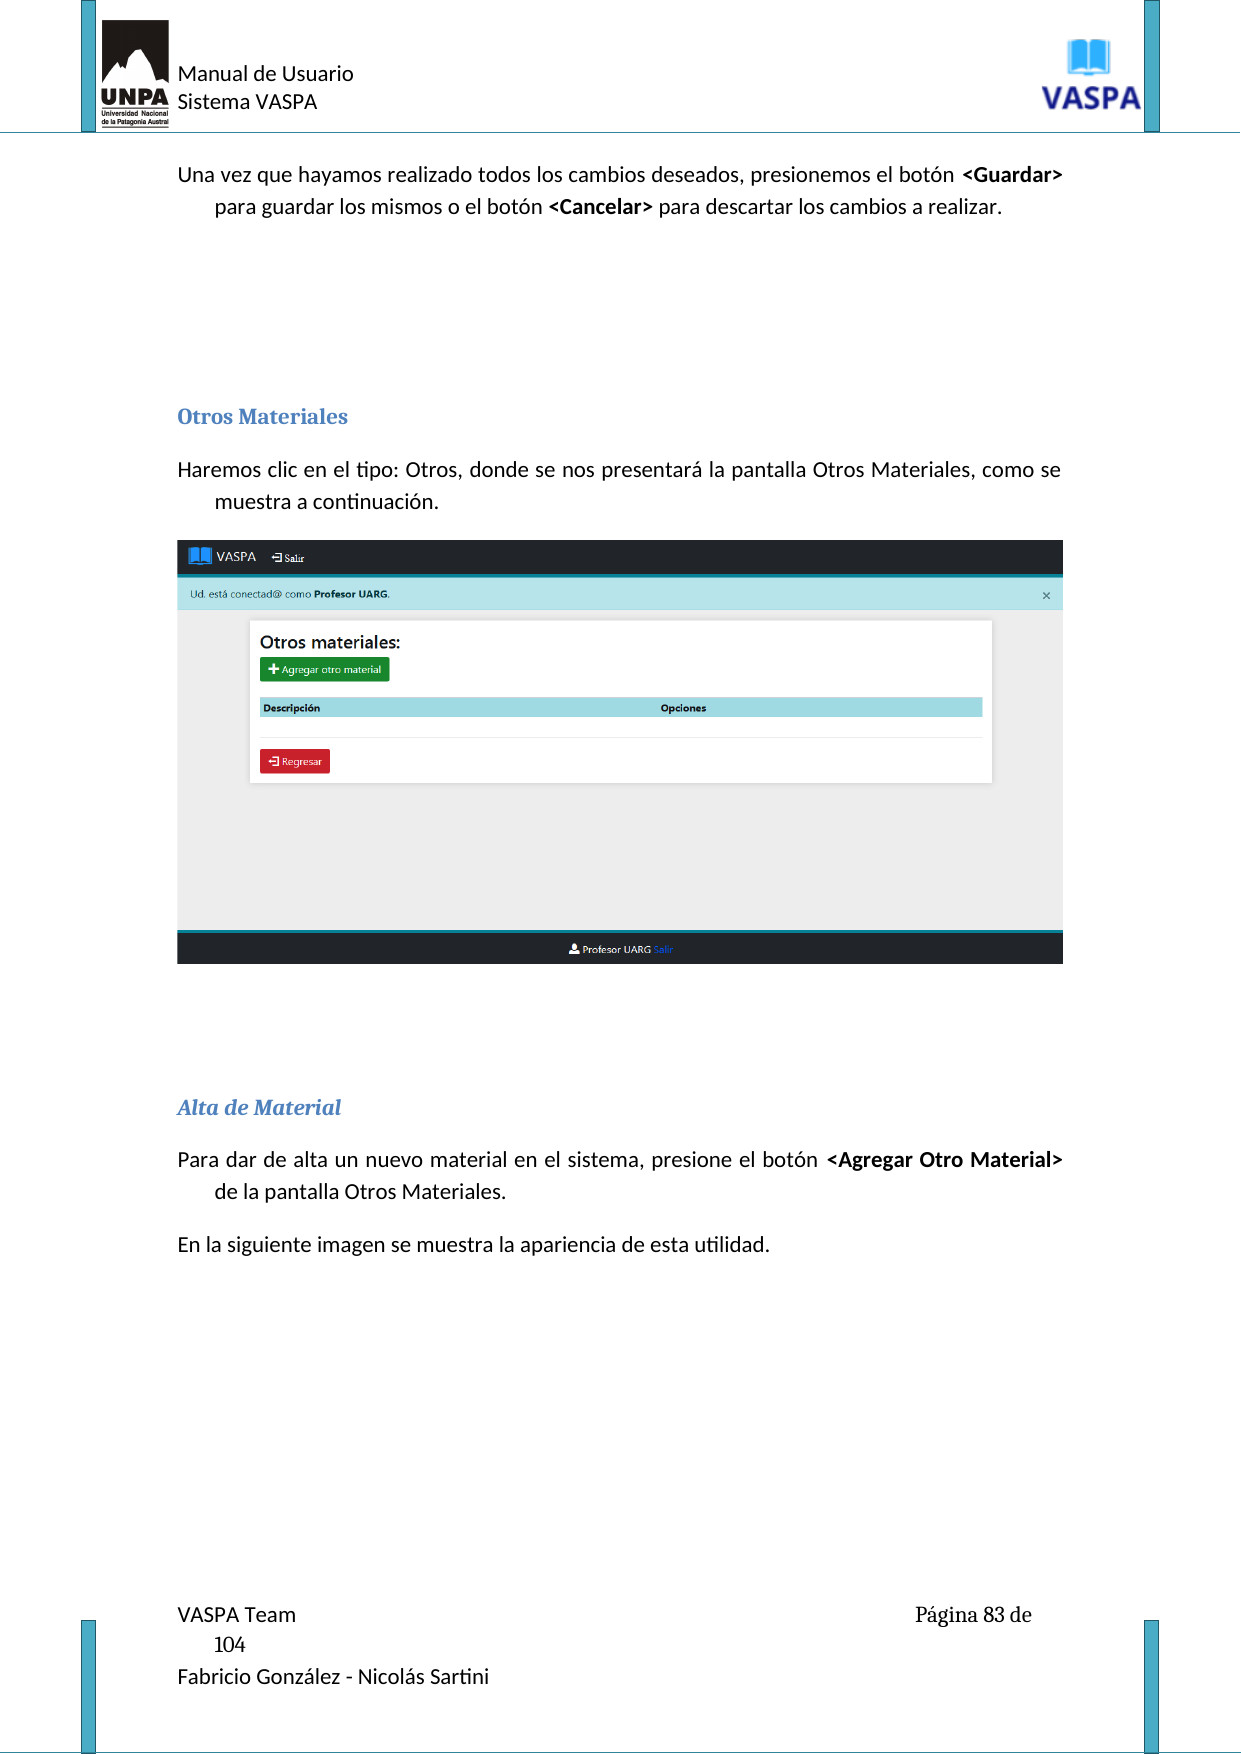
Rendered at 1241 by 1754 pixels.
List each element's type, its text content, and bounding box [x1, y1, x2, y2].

text Otros Materiales [177, 404, 1063, 431]
text Alta de Material [177, 1094, 1063, 1121]
text Para dar de alta un nuevo material en el sistema, presione el botón <Agregar Otro Material> de la pantalla Otros Materiales. [177, 1145, 1063, 1206]
picture [177, 540, 1063, 964]
text En la siguiente imagen se muestra la apariencia de esta utilidad. [177, 1231, 1063, 1258]
text Haremos clic en el tipo: Otros, donde se nos presentará la pantalla Otros Materiales, como se muestra a continuación. [177, 455, 1063, 515]
text Una vez que hayamos realizado todos los cambios deseados, presionemos el botón <Guardar> para guardar los mismos o el botón <Cancelar> para descartar los cambios a realizar. [177, 160, 1063, 220]
picture [1036, 19, 1146, 129]
picture [100, 18, 170, 129]
